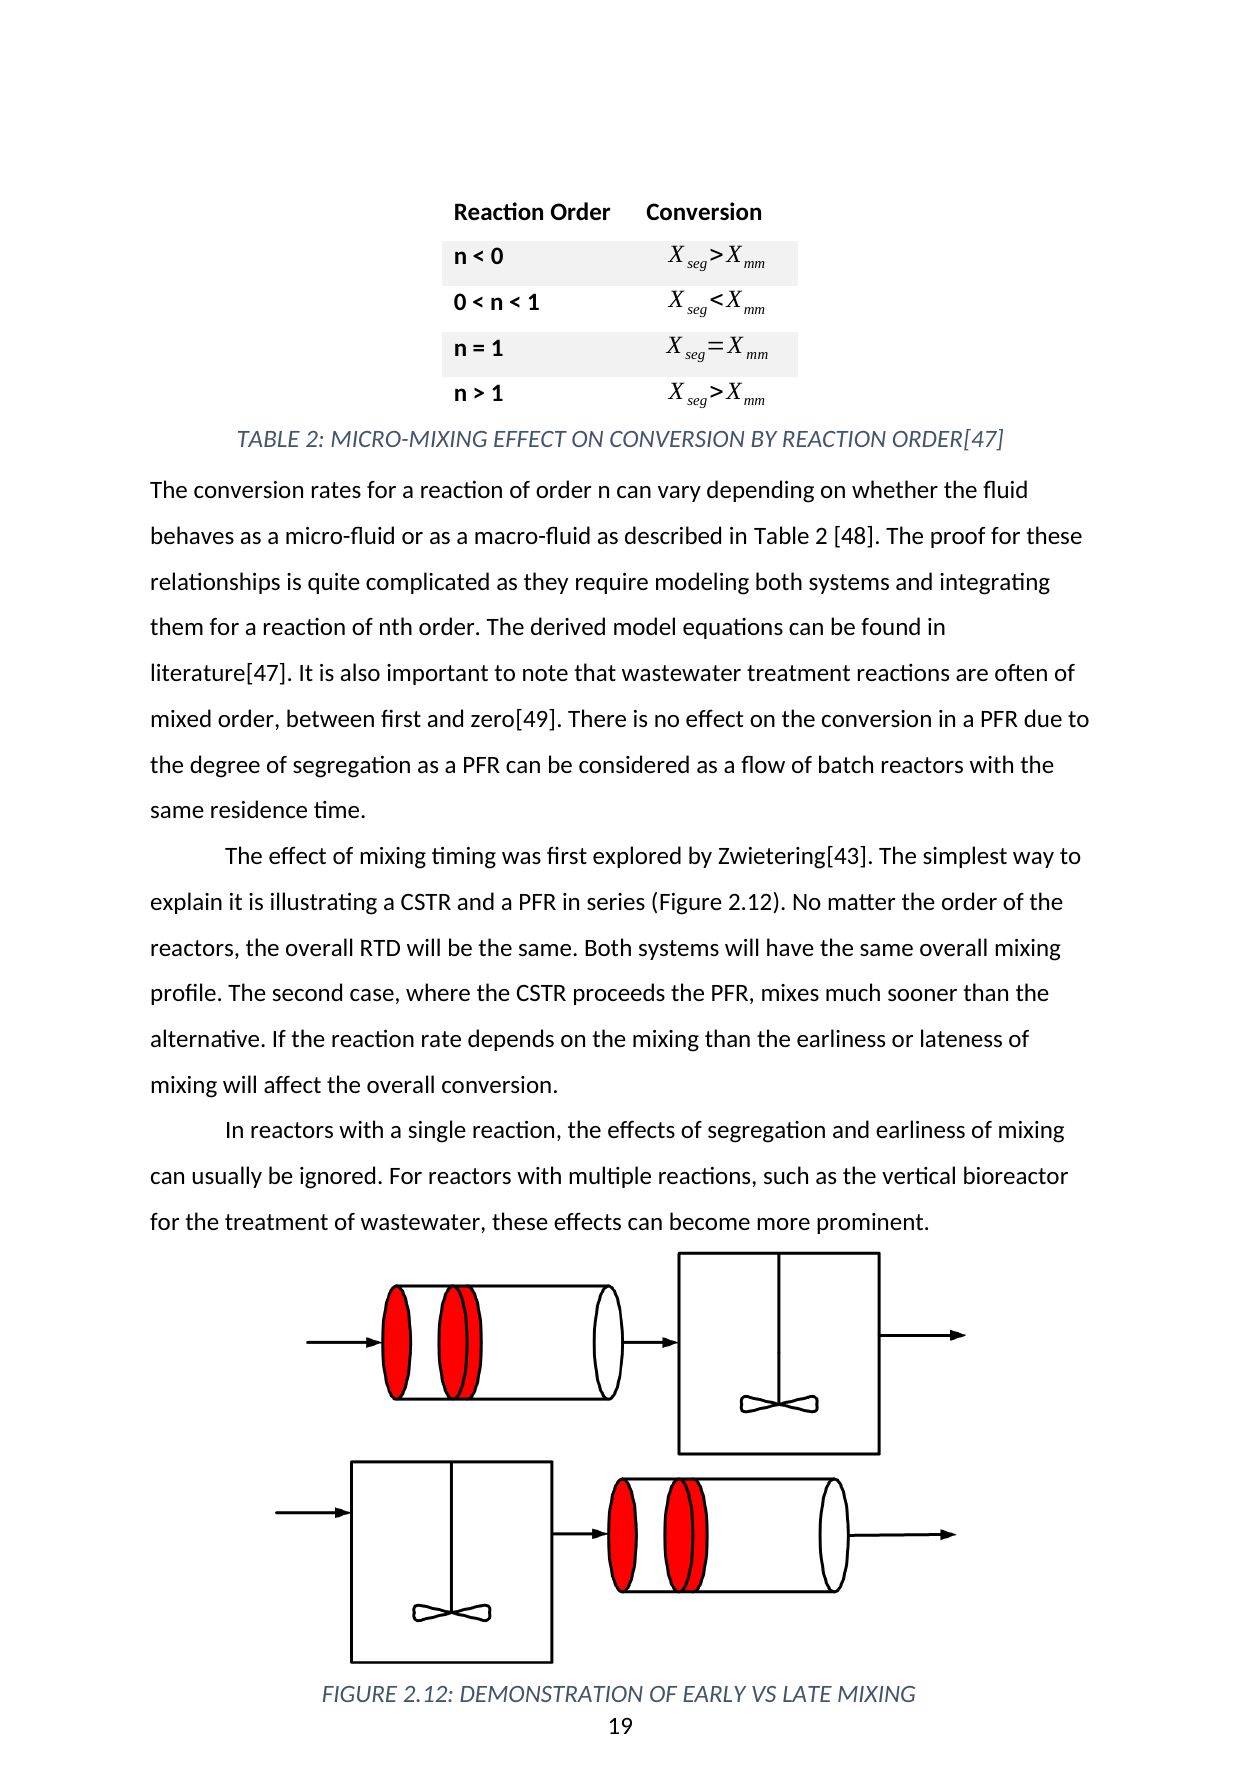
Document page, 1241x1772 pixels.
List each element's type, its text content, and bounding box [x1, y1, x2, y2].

table_cell n = 1 [442, 332, 635, 377]
table_cell [635, 332, 798, 377]
table_cell n < 0 [442, 241, 635, 286]
table_header Conversion [635, 196, 798, 241]
picture [274, 1251, 967, 1664]
table_cell [635, 378, 798, 423]
table_header Reaction Order [442, 196, 635, 241]
text The conversion rates for a reaction of order n can vary depending on whether the fluid behaves as a micro-fluid or as a macro-fluid as described in Table 2 [48]. The proof for these relationships is quite complicated as they require modeling both systems and integrating them for a reaction of nth order. The derived model equations can be found in literature[47]. It is also important to note that wastewater treatment reactions are often of mixed order, between first and zero[49]. There is no effect on the conversion in a PFR due to the degree of segregation as a PFR can be considered as a flow of batch reactors with the same residence time. [150, 474, 1090, 825]
text In reactors with a single reaction, the effects of segregation and earliness of mixing can usually be ignored. For reactors with multiple reactions, such as the vertical bioreactor for the treatment of wastewater, these effects can become more prominent. [150, 1114, 1090, 1237]
table_cell [635, 241, 798, 286]
table_cell [635, 286, 798, 332]
table_cell 0 < n < 1 [442, 286, 635, 332]
table_cell n > 1 [442, 378, 635, 423]
